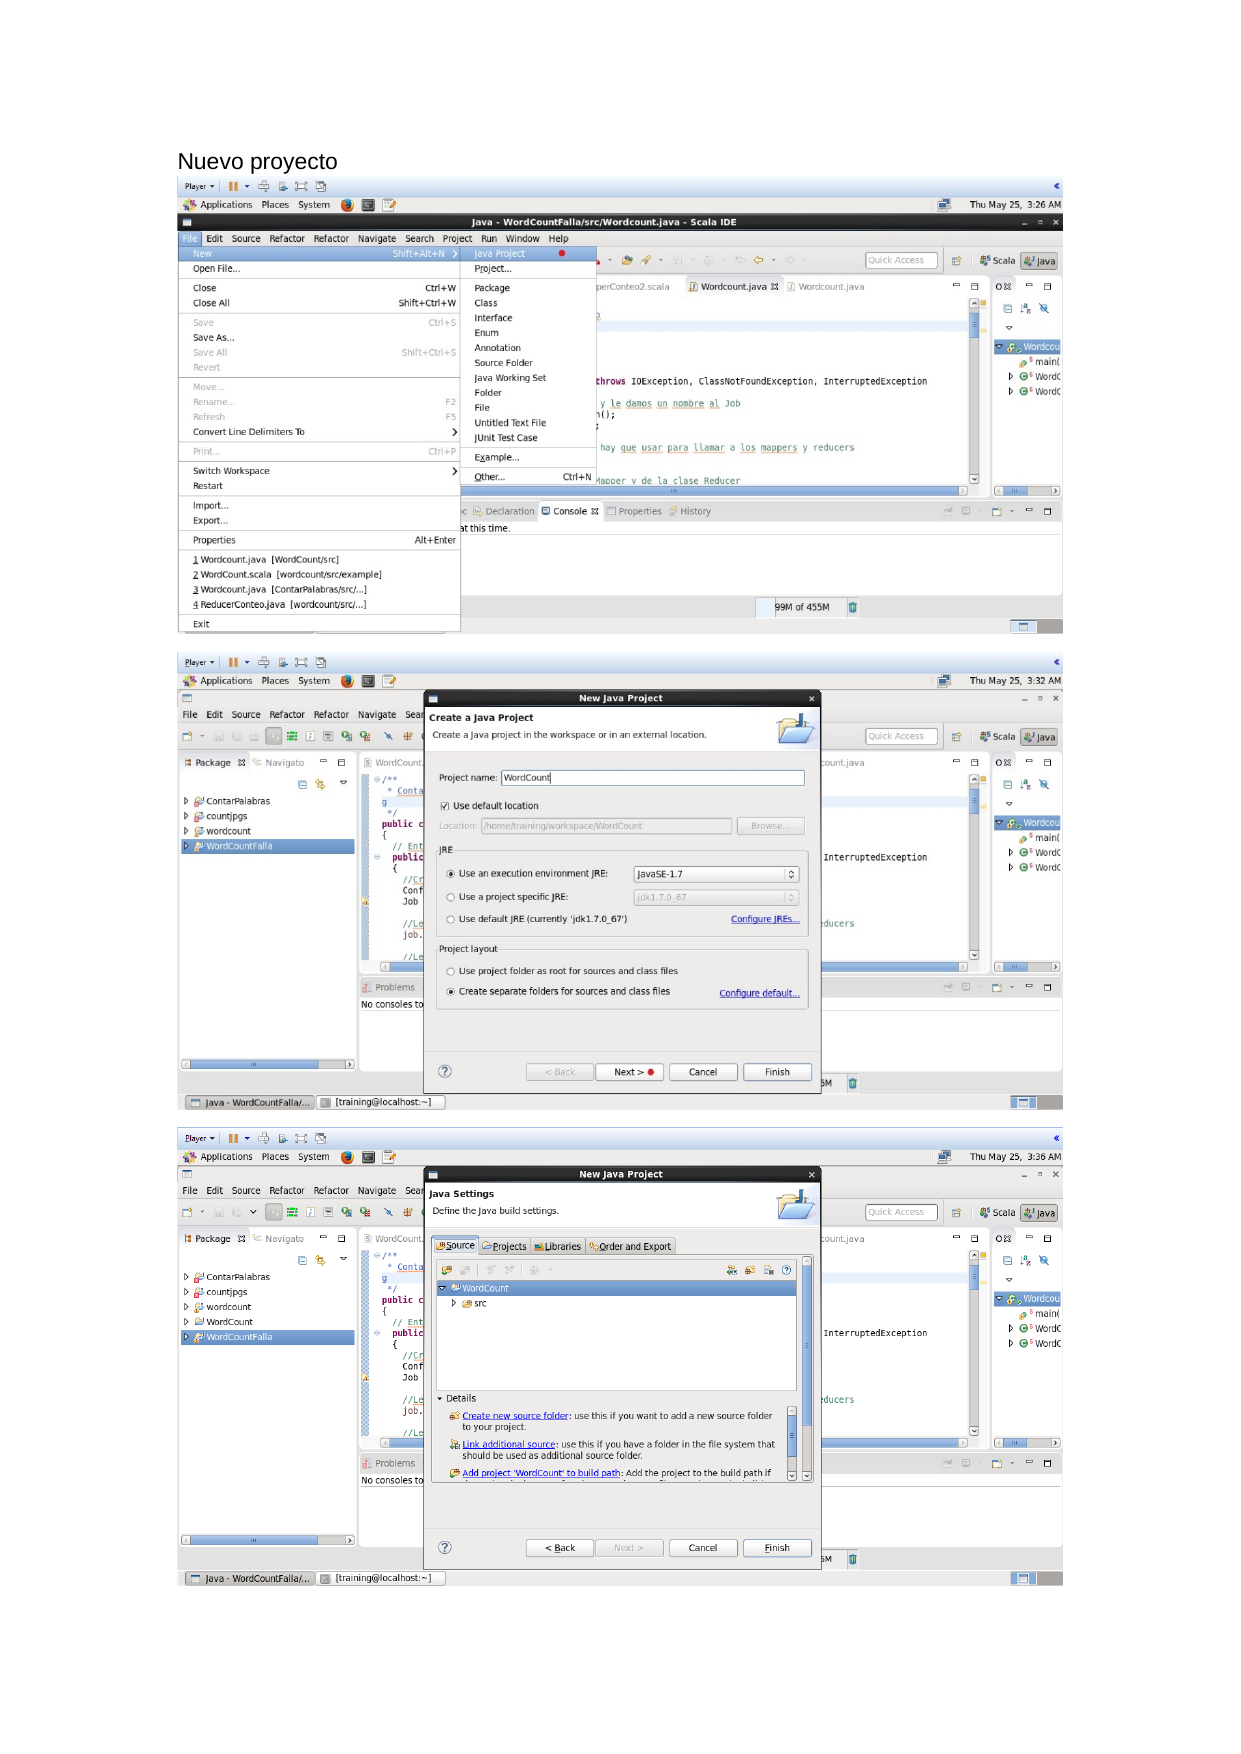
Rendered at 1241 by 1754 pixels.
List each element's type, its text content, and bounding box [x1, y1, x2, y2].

picture [177, 1127, 1063, 1586]
picture [177, 652, 1063, 1110]
picture [177, 176, 1063, 634]
text Nuevo proyecto [177, 148, 1063, 176]
